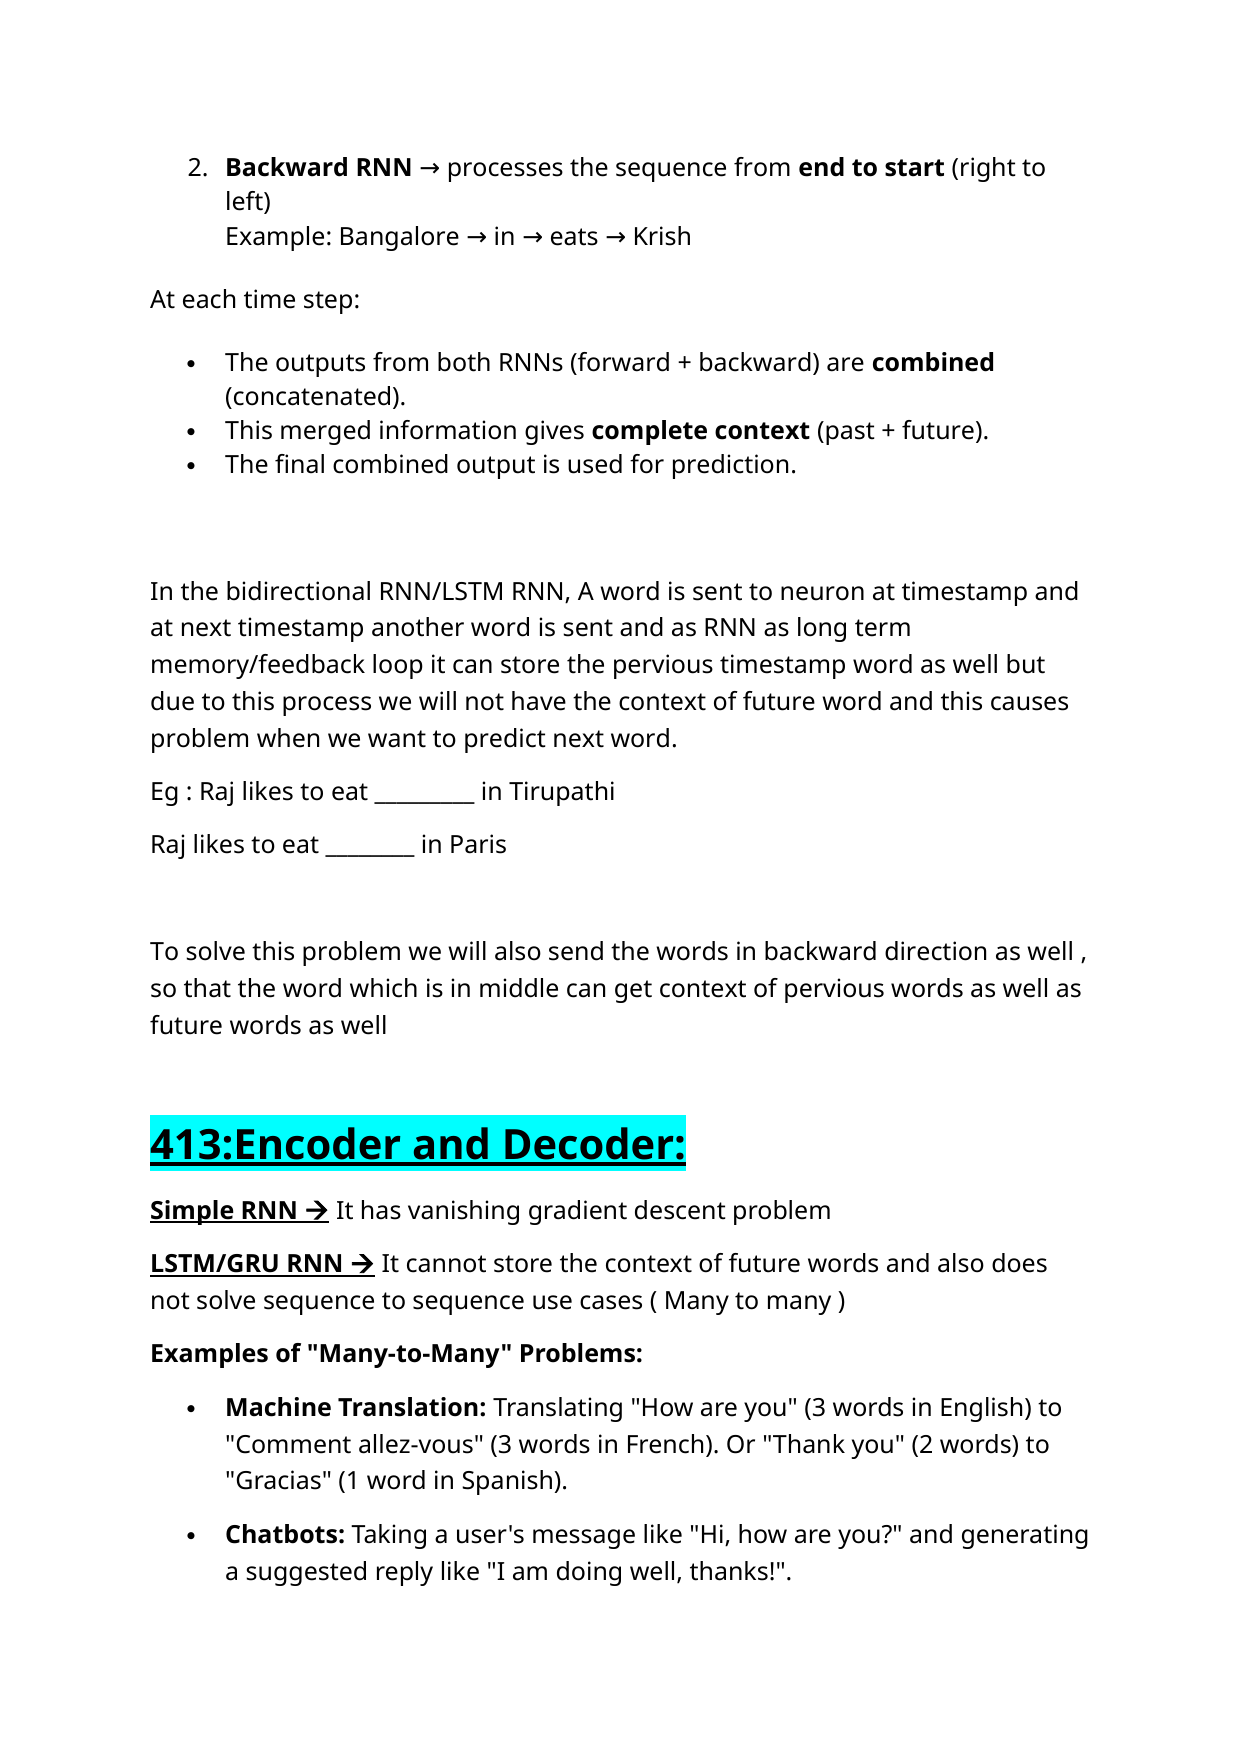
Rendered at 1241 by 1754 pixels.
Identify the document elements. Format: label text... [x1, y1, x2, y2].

list The final combined output is used for prediction. [187, 447, 1090, 481]
text At each time step: [150, 281, 1090, 315]
list The outputs from both RNNs (forward + backward) are combined (concatenated). [187, 344, 1090, 413]
list Backward RNN → processes the sequence from end to start (right to left) Example: Bangalore → in → eats → Krish [187, 150, 1090, 252]
text Examples of "Many-to-Many" Problems: [150, 1336, 1090, 1370]
text 413:Encoder and Decoder: [150, 1114, 1090, 1171]
list Chatbots: Taking a user's message like "Hi, how are you?" and generating a suggested reply like "I am doing well, thanks!". [187, 1516, 1090, 1587]
text In the bidirectional RNN/LSTM RNN, A word is sent to neuron at timestamp and at next timestamp another word is sent and as RNN as long term memory/feedback loop it can store the pervious timestamp word as well but due to this process we will not have the context of future word and this causes problem when we want to predict next word. [150, 573, 1090, 754]
list Machine Translation: Translating "How are you" (3 words in English) to "Comment allez-vous" (3 words in French). Or "Thank you" (2 words) to "Gracias" (1 word in Spanish). [187, 1389, 1090, 1497]
text LSTM/GRU RNN It cannot store the context of future words and also does not solve sequence to sequence use cases ( Many to many ) [150, 1246, 1090, 1317]
text To solve this problem we will also send the words in backward direction as well , so that the word which is in middle can get context of pervious words as well as future words as well [150, 934, 1090, 1042]
text Raj likes to eat ________ in Paris [150, 827, 1090, 861]
list This merged information gives complete context (past + future). [187, 413, 1090, 447]
text Eg : Raj likes to eat _________ in Tirupathi [150, 774, 1090, 808]
text Simple RNN It has vanishing gradient descent problem [150, 1192, 1090, 1226]
